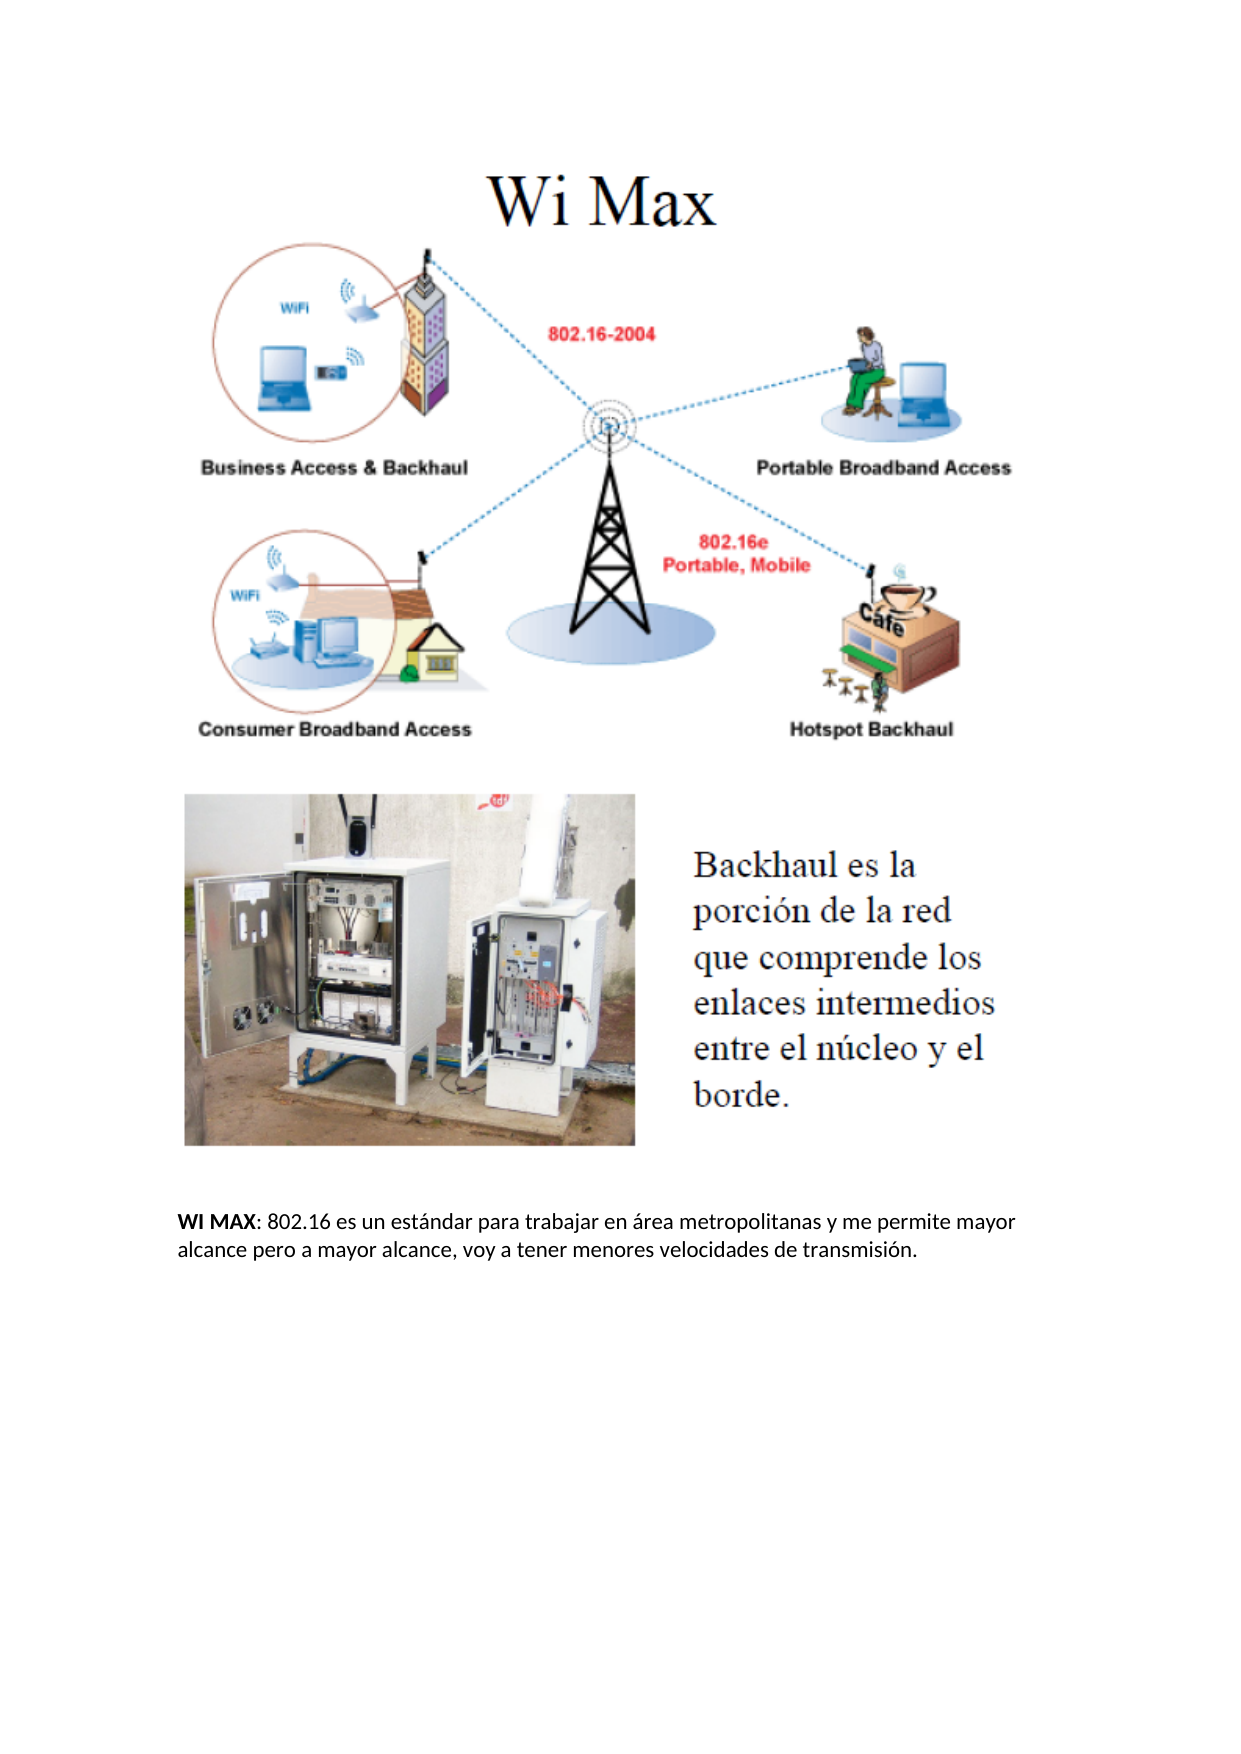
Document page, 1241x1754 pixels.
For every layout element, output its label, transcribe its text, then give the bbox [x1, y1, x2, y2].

picture [177, 147, 1014, 1179]
text WI MAX: 802.16 es un estándar para trabajar en área metropolitanas y me permite mayor alcance pero a mayor alcance, voy a tener menores velocidades de transmisión. [177, 1207, 1063, 1263]
